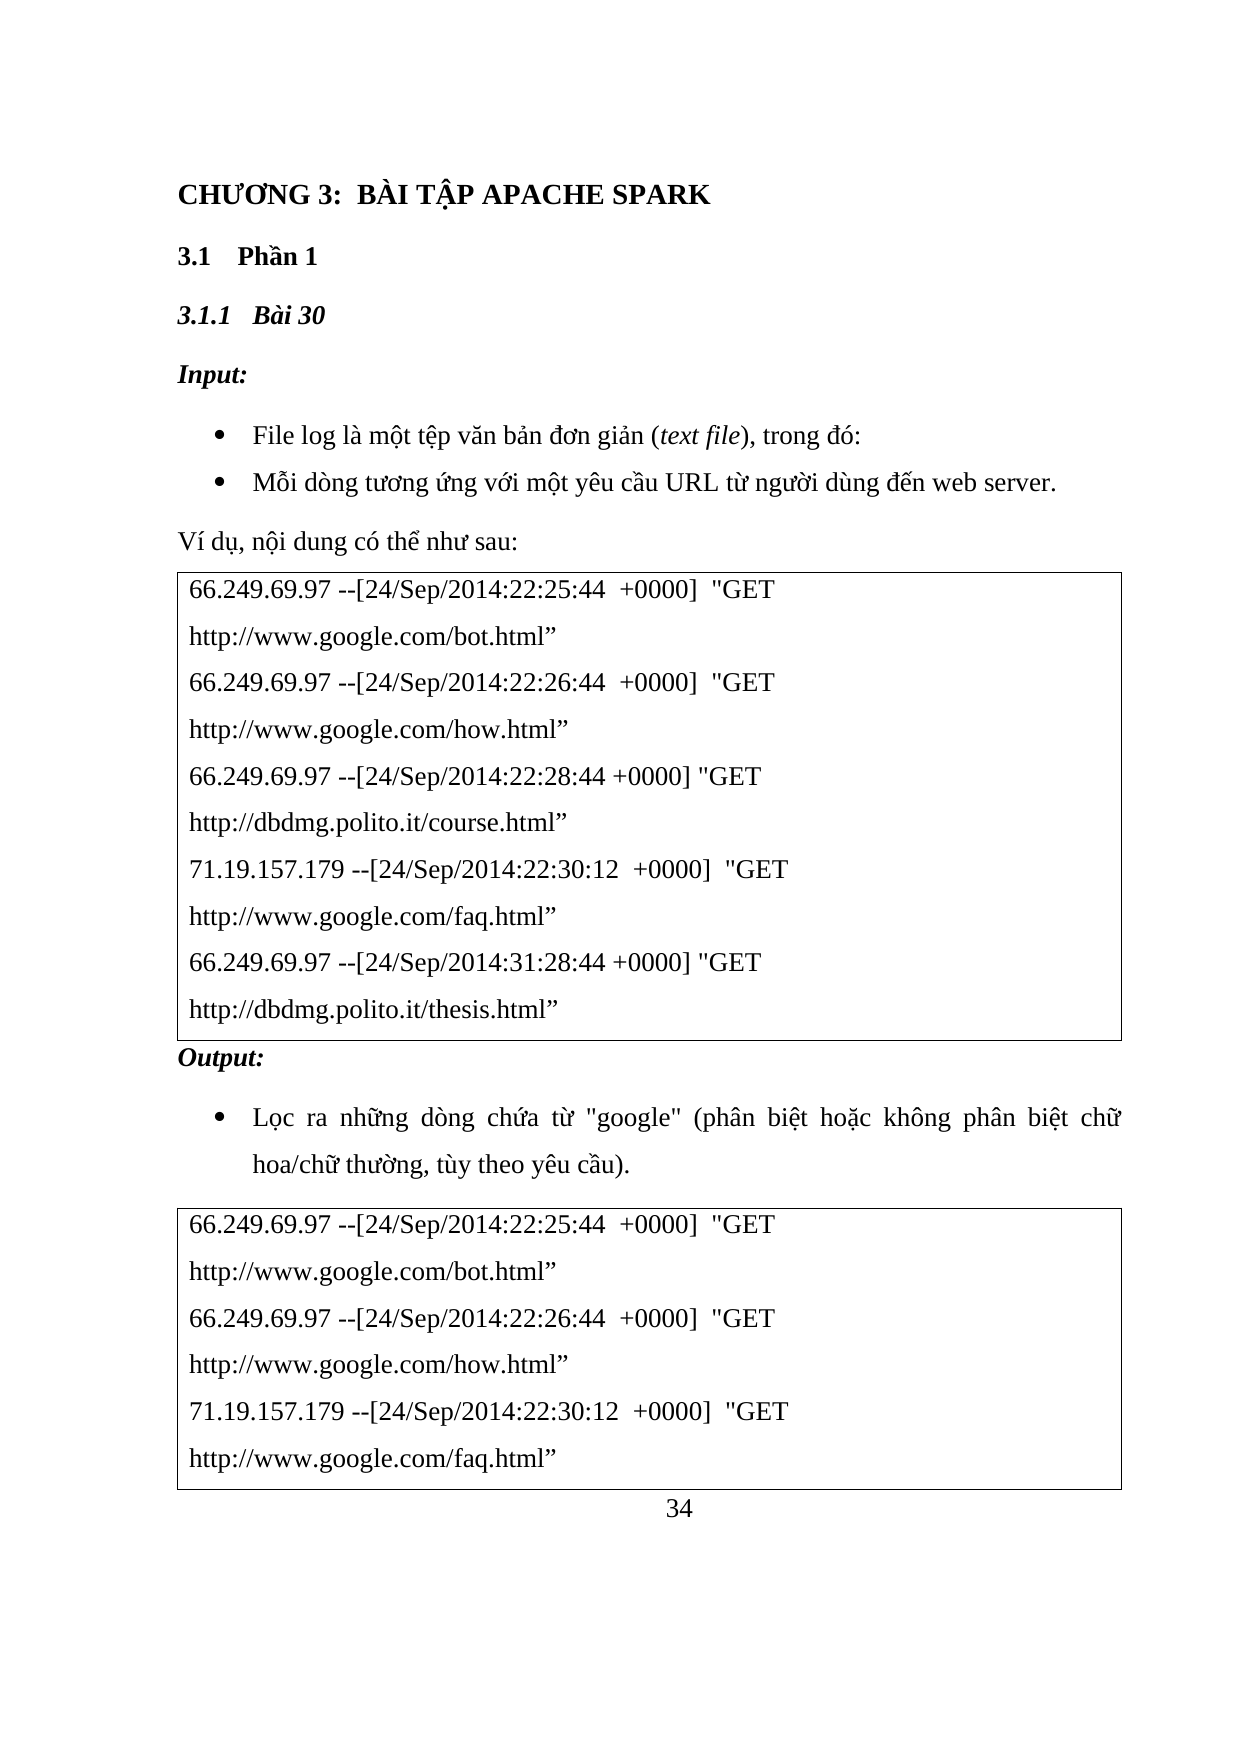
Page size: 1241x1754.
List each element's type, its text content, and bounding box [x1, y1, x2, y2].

table_header 66.249.69.97 --[24/Sep/2014:22:25:44 +0000] "GET http://www.google.com/bot.html” 66.249.69.97 --[24/Sep/2014:22:26:44 +0000] "GET http://www.google.com/how.html” 66.249.69.97 --[24/Sep/2014:22:28:44 +0000] "GET http://dbdmg.polito.it/course.html” 71.19.157.179 --[24/Sep/2014:22:30:12 +0000] "GET http://www.google.com/faq.html” 66.249.69.97 --[24/Sep/2014:31:28:44 +0000] "GET http://dbdmg.polito.it/thesis.html” [178, 573, 1121, 1040]
text Input: [177, 358, 1122, 389]
list File log là một tệp văn bản đơn giản (text file), trong đó: [215, 419, 1122, 450]
list Lọc ra những dòng chứa từ "google" (phân biệt hoặc không phân biệt chữ hoa/chữ thường, tùy theo yêu cầu). [215, 1102, 1122, 1179]
text Output: [177, 1041, 1122, 1072]
subtitle BÀI TẬP APACHE SPARK [177, 177, 1122, 211]
text Ví dụ, nội dung có thể như sau: [177, 525, 1122, 557]
list Mỗi dòng tương ứng với một yêu cầu URL từ người dùng đến web server. [215, 466, 1122, 497]
subtitle Bài 30 [177, 299, 1122, 330]
table_header 66.249.69.97 --[24/Sep/2014:22:25:44 +0000] "GET http://www.google.com/bot.html” 66.249.69.97 --[24/Sep/2014:22:26:44 +0000] "GET http://www.google.com/how.html” 71.19.157.179 --[24/Sep/2014:22:30:12 +0000] "GET http://www.google.com/faq.html” [178, 1209, 1121, 1488]
subtitle Phần 1 [177, 240, 1122, 271]
